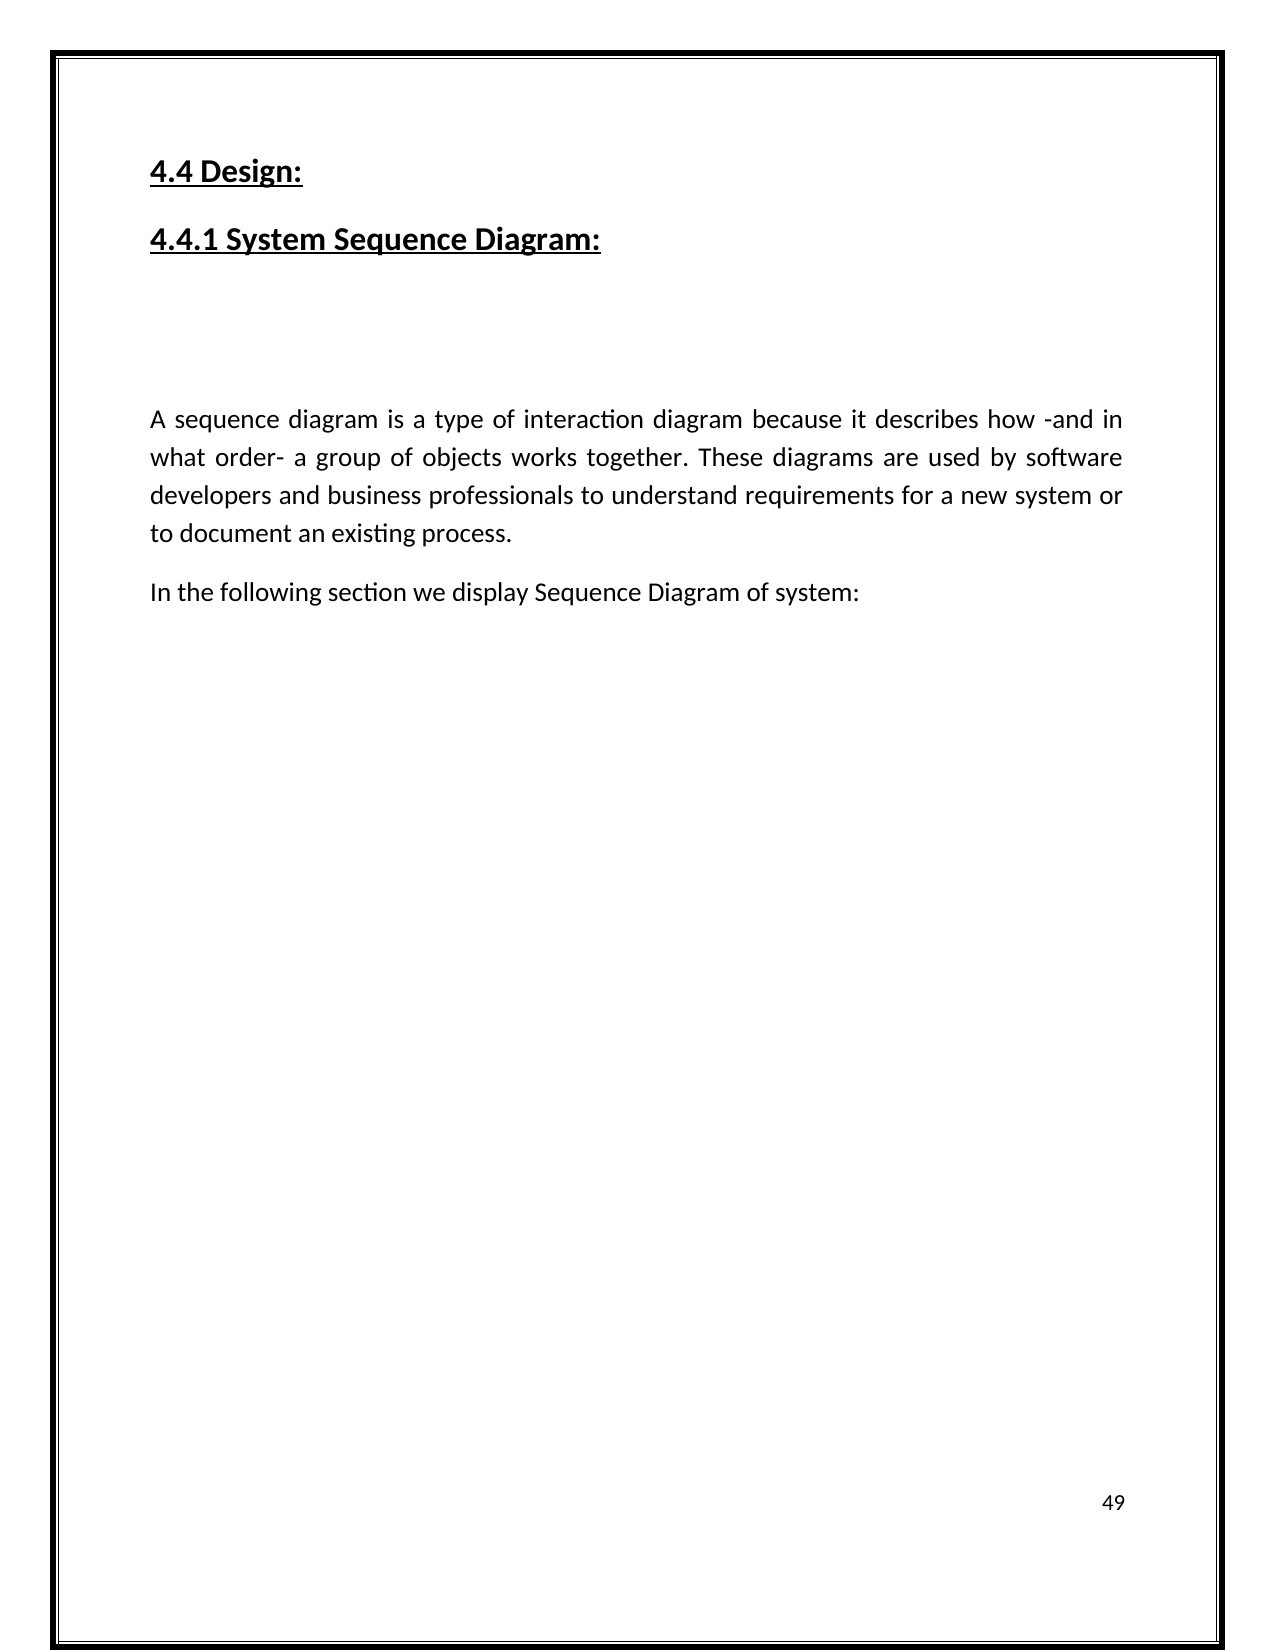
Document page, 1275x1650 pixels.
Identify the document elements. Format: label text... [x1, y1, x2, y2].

text In the following section we display Sequence Diagram of system: [150, 575, 1125, 608]
text 4.4 Design: [150, 150, 1125, 191]
text 4.4.1 System Sequence Diagram: [150, 218, 1125, 258]
text A sequence diagram is a type of interaction diagram because it describes how -and in what order- a group of objects works together. These diagrams are used by software developers and business professionals to understand requirements for a new system or to document an existing process. [150, 403, 1125, 549]
